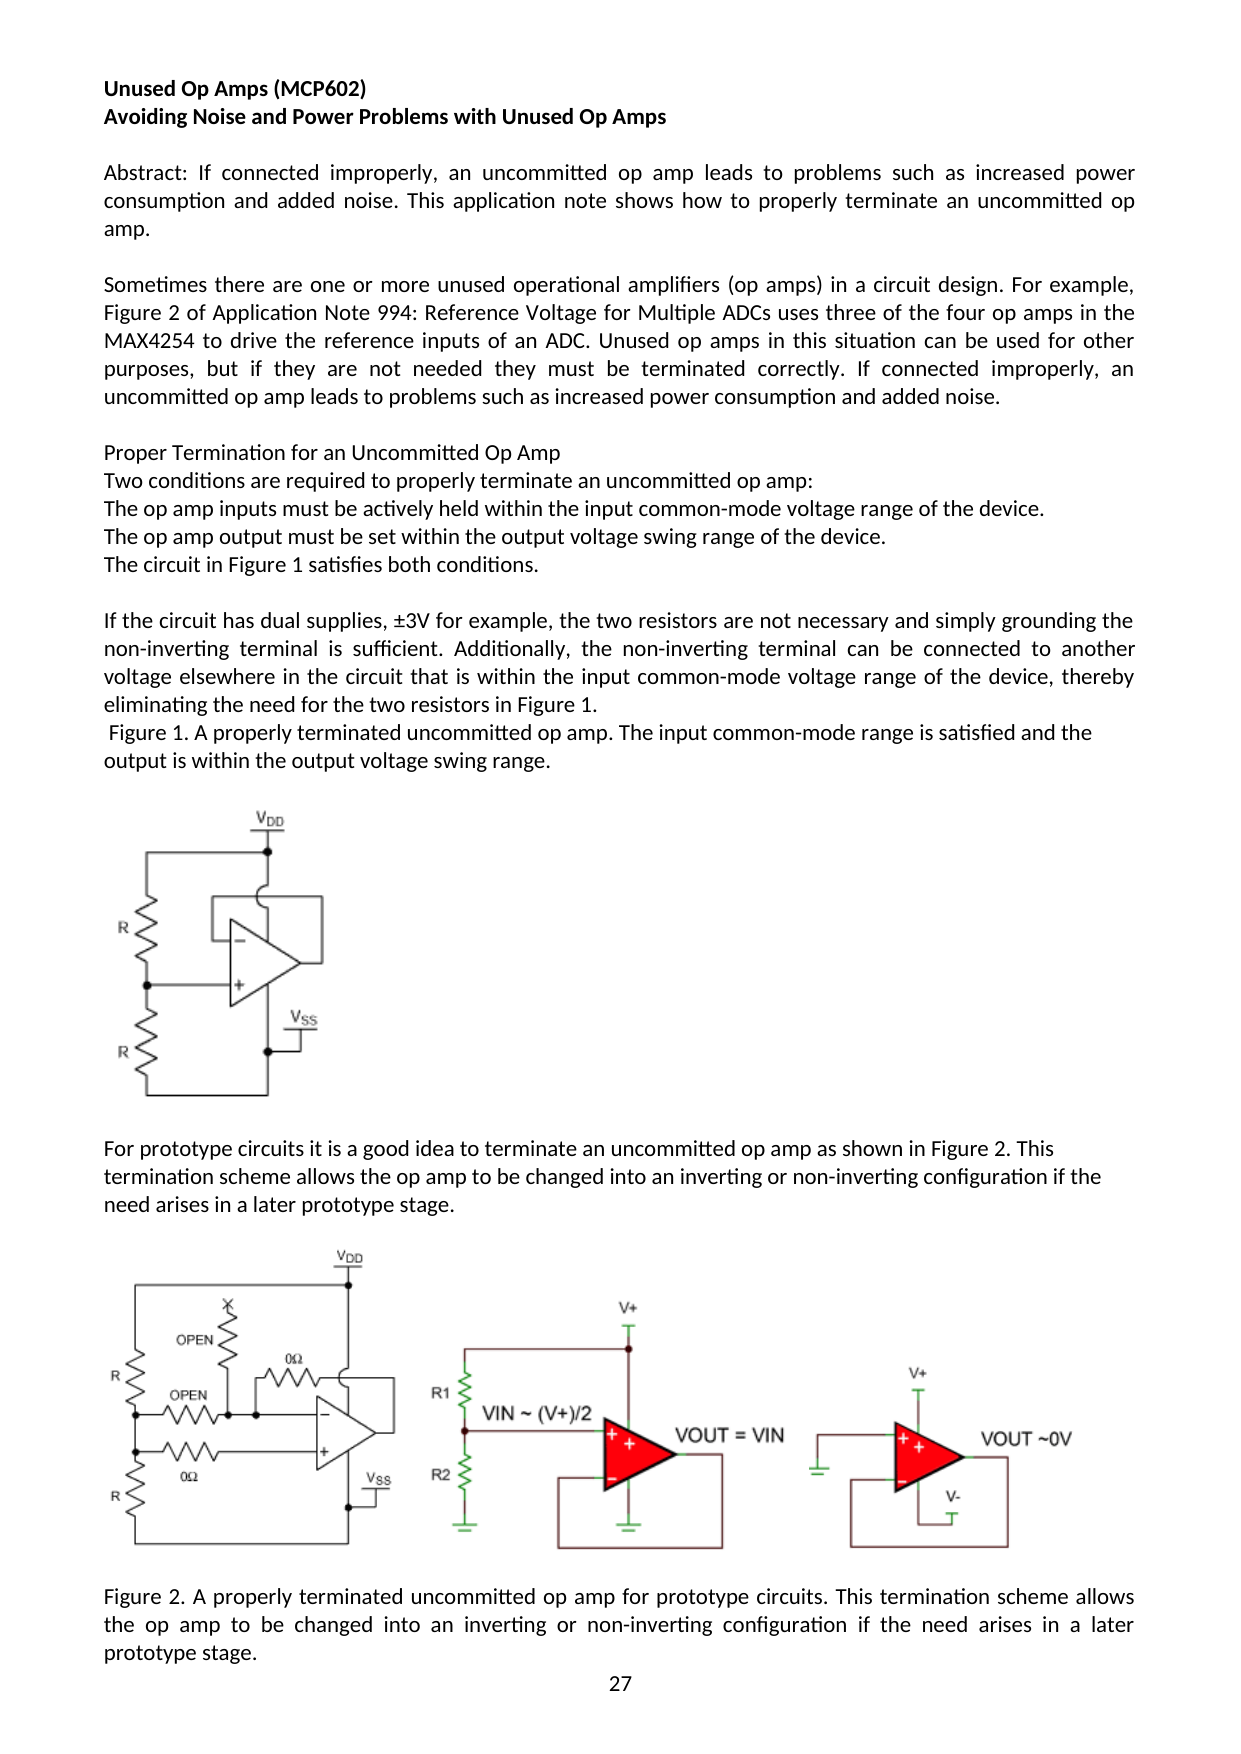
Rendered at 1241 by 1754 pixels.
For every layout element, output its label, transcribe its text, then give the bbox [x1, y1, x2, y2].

text Proper Termination for an Uncommitted Op Amp [103, 438, 1137, 466]
picture [103, 803, 335, 1106]
text Two conditions are required to properly terminate an uncommitted op amp: [103, 466, 1137, 494]
text The circuit in Figure 1 satisfies both conditions. [103, 550, 1137, 578]
text Figure 2. A properly terminated uncommitted op amp for prototype circuits. This termination scheme allows the op amp to be changed into an inverting or non-inverting configuration if the need arises in a later prototype stage. [103, 1582, 1137, 1667]
text Figure 1. A properly terminated uncommitted op amp. The input common-mode range is satisfied and the output is within the output voltage swing range. [103, 718, 1137, 774]
text Avoiding Noise and Power Problems with Unused Op Amps [103, 102, 1137, 130]
text If the circuit has dual supplies, ±3V for example, the two resistors are not necessary and simply grounding the non-inverting terminal is sufficient. Additionally, the non-inverting terminal can be connected to another voltage elsewhere in the circuit that is within the input common-mode voltage range of the device, thereby eliminating the need for the two resistors in Figure 1. [103, 606, 1137, 718]
text Abstract: If connected improperly, an uncommitted op amp leads to problems such as increased power consumption and added noise. This application note shows how to properly terminate an uncommitted op amp. [103, 158, 1137, 242]
text For prototype circuits it is a good idea to terminate an uncommitted op amp as shown in Figure 2. This termination scheme allows the op amp to be changed into an inverting or non-inverting configuration if the need arises in a later prototype stage. [103, 1134, 1137, 1218]
picture [809, 1364, 1076, 1555]
picture [427, 1294, 789, 1555]
text Sometimes there are one or more unused operational amplifiers (op amps) in a circuit design. For example, Figure 2 of Application Note 994: Reference Voltage for Multiple ADCs uses three of the four op amps in the MAX4254 to drive the reference inputs of an ADC. Unused op amps in this situation can be used for other purposes, but if they are not needed they must be terminated correctly. If connected improperly, an uncommitted op amp leads to problems such as increased power consumption and added noise. [103, 270, 1137, 410]
picture [103, 1247, 402, 1555]
text The op amp output must be set within the output voltage swing range of the device. [103, 522, 1137, 550]
text Unused Op Amps (MCP602) [103, 74, 1137, 102]
text The op amp inputs must be actively held within the input common-mode voltage range of the device. [103, 494, 1137, 522]
